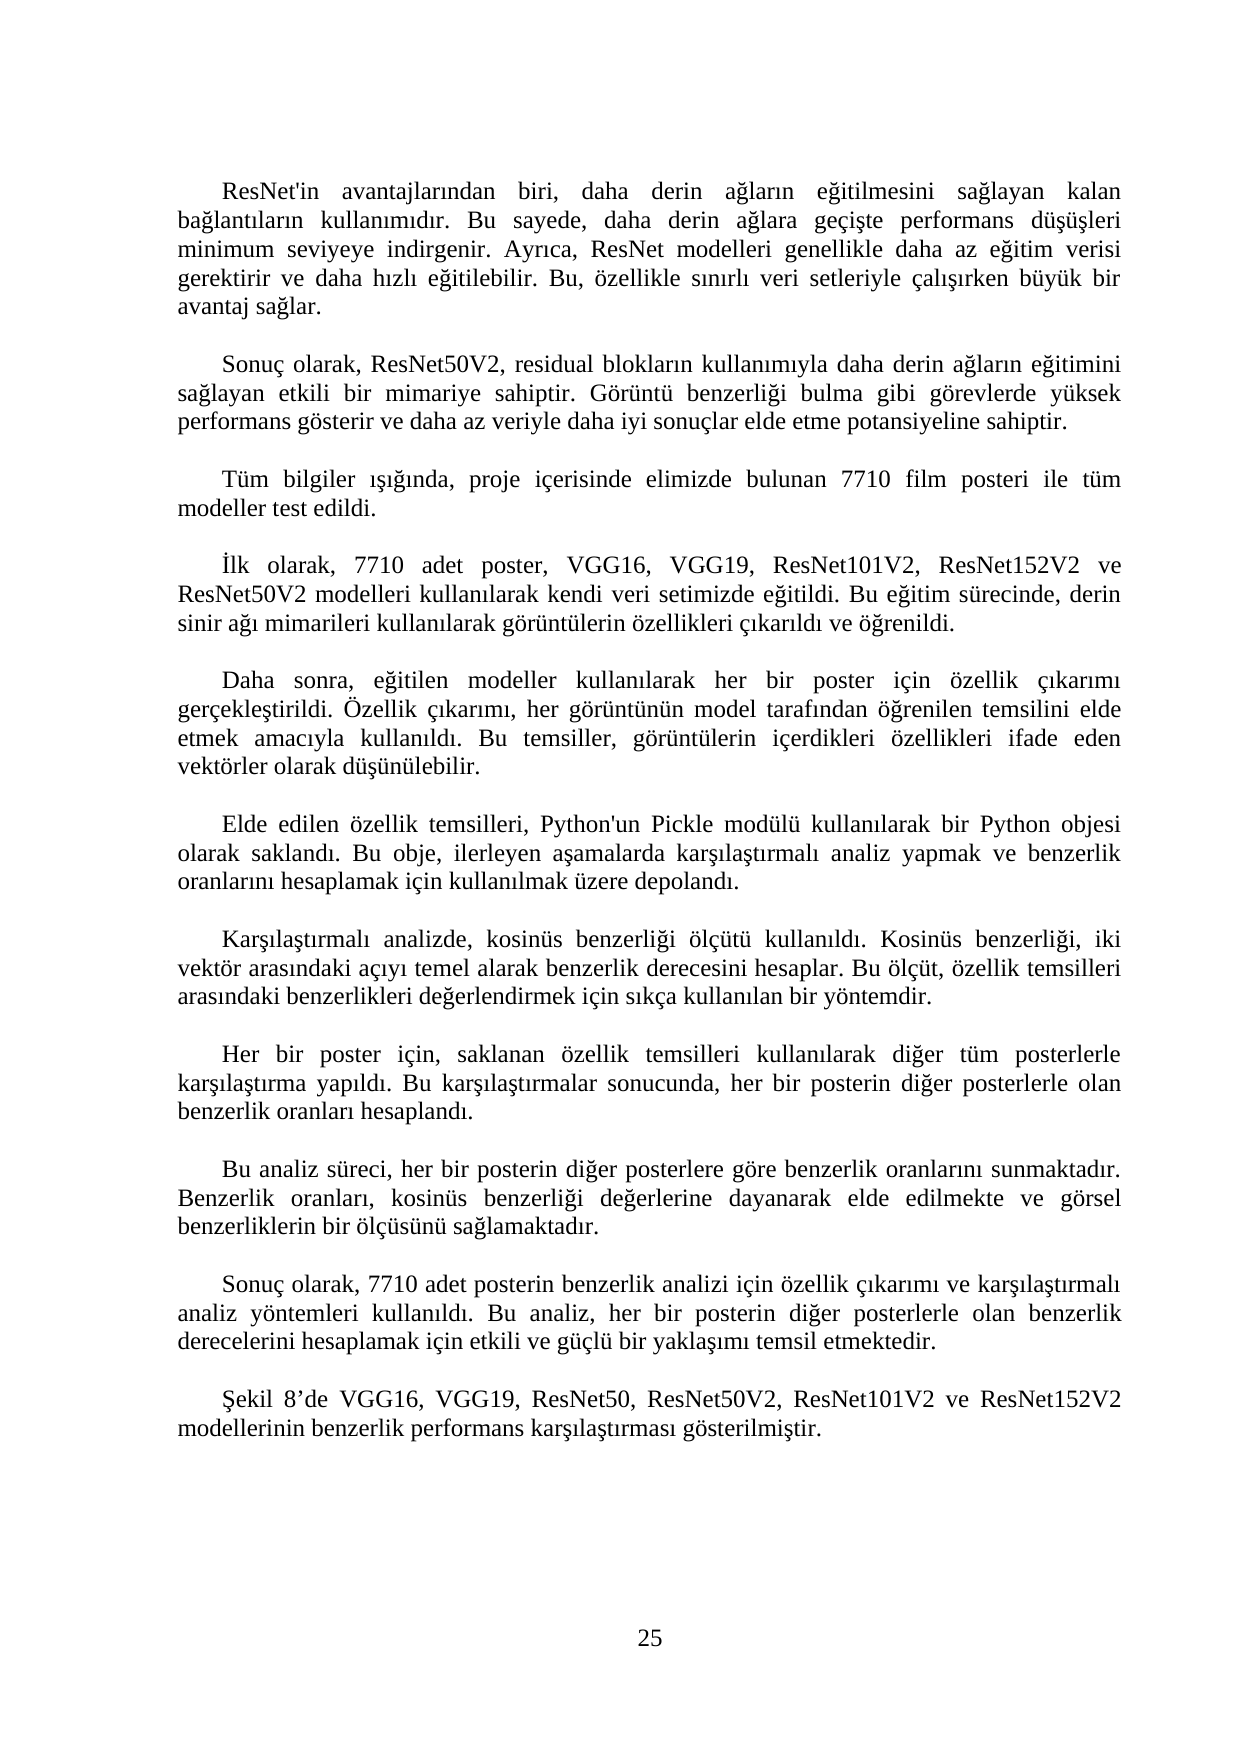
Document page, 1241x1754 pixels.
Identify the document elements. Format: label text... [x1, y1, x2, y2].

text Tüm bilgiler ışığında, proje içerisinde elimizde bulunan 7710 film posteri ile tüm modeller test edildi. [177, 464, 1122, 521]
text Şekil 8’de VGG16, VGG19, ResNet50, ResNet50V2, ResNet101V2 ve ResNet152V2 modellerinin benzerlik performans karşılaştırması gösterilmiştir. [177, 1384, 1122, 1441]
text Sonuç olarak, ResNet50V2, residual blokların kullanımıyla daha derin ağların eğitimini sağlayan etkili bir mimariye sahiptir. Görüntü benzerliği bulma gibi görevlerde yüksek performans gösterir ve daha az veriyle daha iyi sonuçlar elde etme potansiyeline sahiptir. [177, 349, 1122, 435]
text Bu analiz süreci, her bir posterin diğer posterlere göre benzerlik oranlarını sunmaktadır. Benzerlik oranları, kosinüs benzerliği değerlerine dayanarak elde edilmekte ve görsel benzerliklerin bir ölçüsünü sağlamaktadır. [177, 1154, 1122, 1240]
text İlk olarak, 7710 adet poster, VGG16, VGG19, ResNet101V2, ResNet152V2 ve ResNet50V2 modelleri kullanılarak kendi veri setimizde eğitildi. Bu eğitim sürecinde, derin sinir ağı mimarileri kullanılarak görüntülerin özellikleri çıkarıldı ve öğrenildi. [177, 550, 1122, 636]
text ResNet'in avantajlarından biri, daha derin ağların eğitilmesini sağlayan kalan bağlantıların kullanımıdır. Bu sayede, daha derin ağlara geçişte performans düşüşleri minimum seviyeye indirgenir. Ayrıca, ResNet modelleri genellikle daha az eğitim verisi gerektirir ve daha hızlı eğitilebilir. Bu, özellikle sınırlı veri setleriyle çalışırken büyük bir avantaj sağlar. [177, 176, 1122, 320]
text Sonuç olarak, 7710 adet posterin benzerlik analizi için özellik çıkarımı ve karşılaştırmalı analiz yöntemleri kullanıldı. Bu analiz, her bir posterin diğer posterlerle olan benzerlik derecelerini hesaplamak için etkili ve güçlü bir yaklaşımı temsil etmektedir. [177, 1269, 1122, 1355]
text Karşılaştırmalı analizde, kosinüs benzerliği ölçütü kullanıldı. Kosinüs benzerliği, iki vektör arasındaki açıyı temel alarak benzerlik derecesini hesaplar. Bu ölçüt, özellik temsilleri arasındaki benzerlikleri değerlendirmek için sıkça kullanılan bir yöntemdir. [177, 924, 1122, 1010]
text Her bir poster için, saklanan özellik temsilleri kullanılarak diğer tüm posterlerle karşılaştırma yapıldı. Bu karşılaştırmalar sonucunda, her bir posterin diğer posterlerle olan benzerlik oranları hesaplandı. [177, 1039, 1122, 1125]
text Daha sonra, eğitilen modeller kullanılarak her bir poster için özellik çıkarımı gerçekleştirildi. Özellik çıkarımı, her görüntünün model tarafından öğrenilen temsilini elde etmek amacıyla kullanıldı. Bu temsiller, görüntülerin içerdikleri özellikleri ifade eden vektörler olarak düşünülebilir. [177, 665, 1122, 780]
text Elde edilen özellik temsilleri, Python'un Pickle modülü kullanılarak bir Python objesi olarak saklandı. Bu obje, ilerleyen aşamalarda karşılaştırmalı analiz yapmak ve benzerlik oranlarını hesaplamak için kullanılmak üzere depolandı. [177, 809, 1122, 895]
